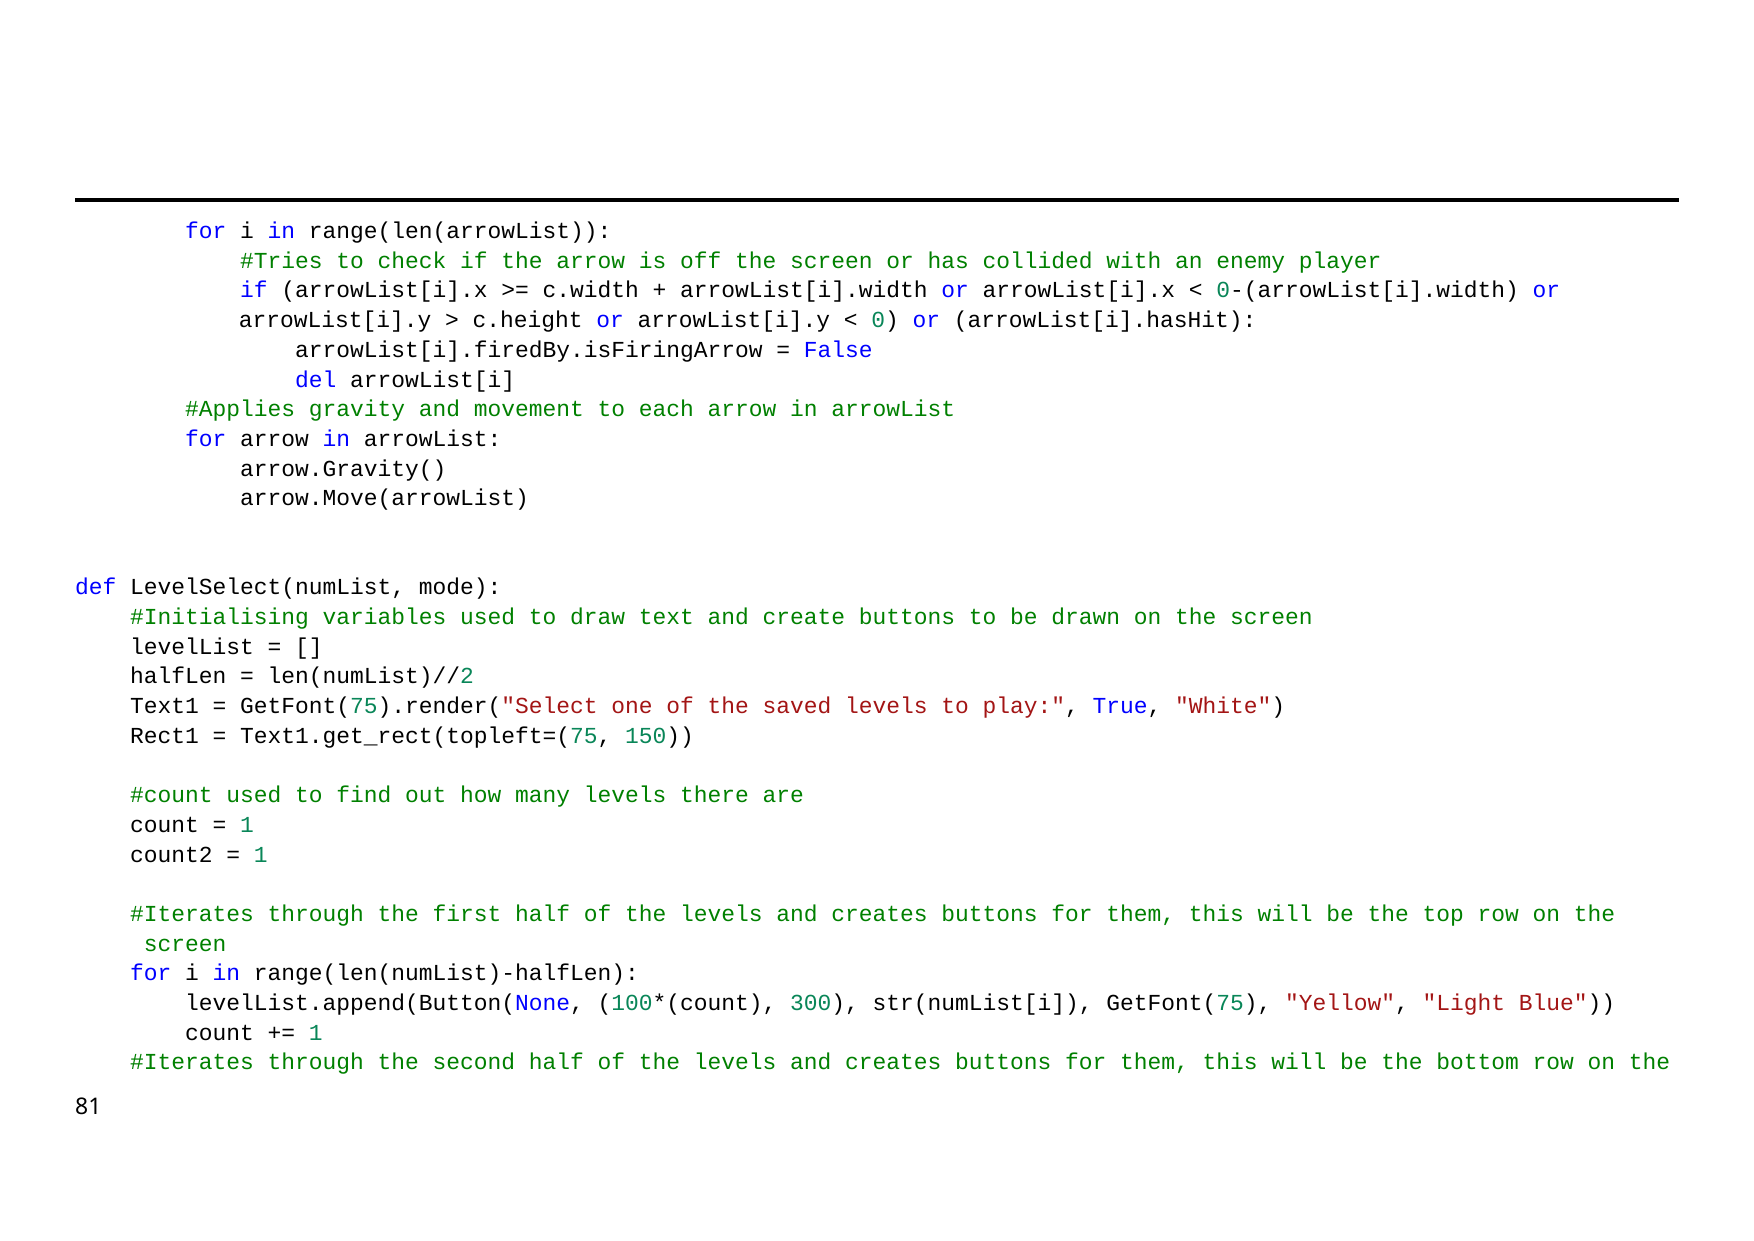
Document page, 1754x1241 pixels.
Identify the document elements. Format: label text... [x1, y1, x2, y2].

text #Iterates through the second half of the levels and creates buttons for them, this will be the bottom row on the [75, 1047, 1679, 1077]
text arrow.Gravity() [75, 453, 1679, 483]
text levelList.append(Button(None, (100*(count), 300), str(numList[i]), GetFont(75), "Yellow", "Light Blue")) [75, 988, 1679, 1017]
text #Tries to check if the arrow is off the screen or has collided with an enemy player [75, 245, 1679, 275]
text count = 1 [75, 809, 1679, 839]
text Rect1 = Text1.get_rect(topleft=(75, 150)) [75, 720, 1679, 750]
text for i in range(len(arrowList)): [75, 216, 1679, 245]
text for arrow in arrowList: [75, 423, 1679, 453]
text #Iterates through the first half of the levels and creates buttons for them, this will be the top row on the [75, 898, 1679, 928]
text #Initialising variables used to draw text and create buttons to be drawn on the screen [75, 602, 1679, 631]
text #Applies gravity and movement to each arrow in arrowList [75, 394, 1679, 423]
text screen [75, 928, 1679, 958]
text for i in range(len(numList)-halfLen): [75, 958, 1679, 988]
text arrowList[i].y > c.height or arrowList[i].y < 0) or (arrowList[i].hasHit): [150, 305, 1679, 334]
text Text1 = GetFont(75).render("Select one of the saved levels to play:", True, "White") [75, 691, 1679, 720]
text count += 1 [75, 1017, 1679, 1047]
text levelList = [] [75, 631, 1679, 661]
text if (arrowList[i].x >= c.width + arrowList[i].width or arrowList[i].x < 0-(arrowList[i].width) or [75, 275, 1679, 305]
text count2 = 1 [75, 839, 1679, 869]
text #count used to find out how many levels there are [75, 780, 1679, 809]
text halfLen = len(numList)//2 [75, 661, 1679, 691]
text del arrowList[i] [75, 364, 1679, 394]
text arrowList[i].firedBy.isFiringArrow = False [75, 334, 1679, 364]
text def LevelSelect(numList, mode): [75, 572, 1679, 602]
text arrow.Move(arrowList) [75, 483, 1679, 513]
